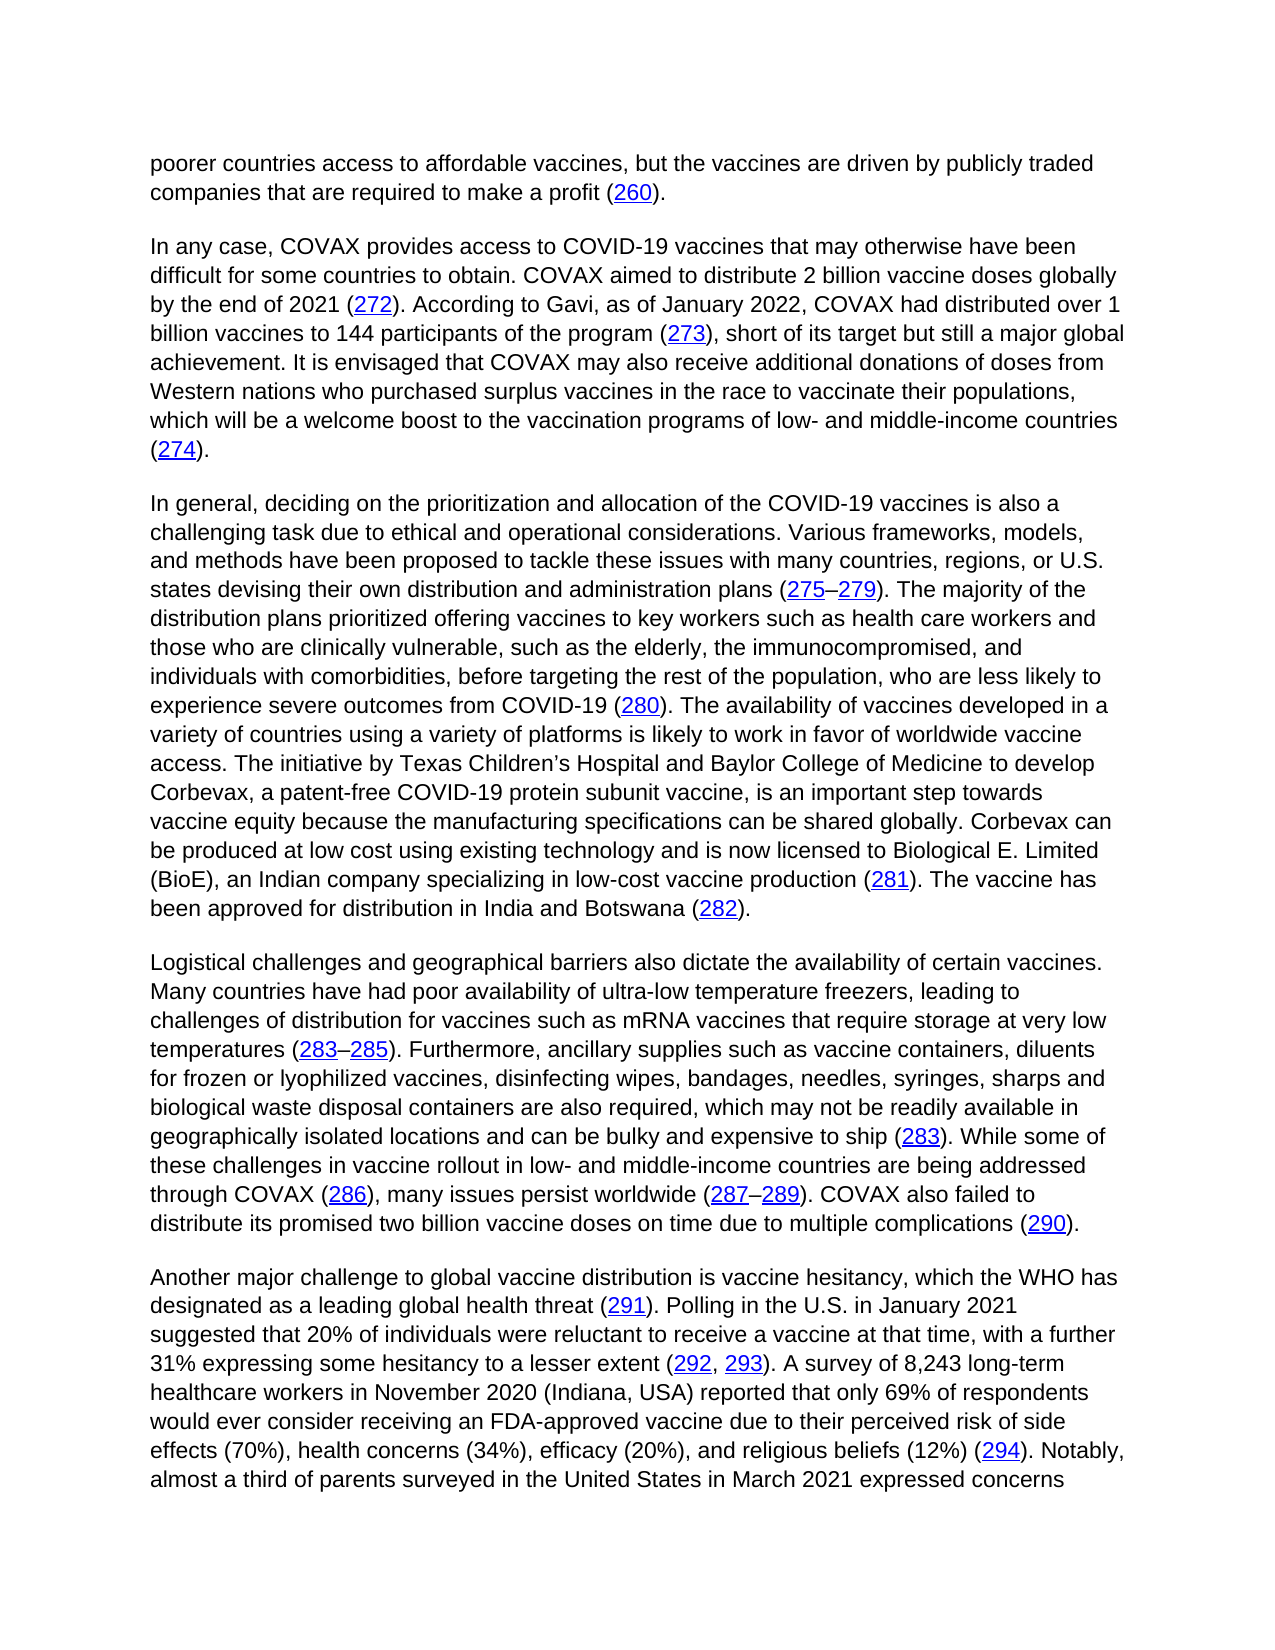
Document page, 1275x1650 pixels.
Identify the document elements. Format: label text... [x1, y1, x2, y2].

text Logistical challenges and geographical barriers also dictate the availability of certain vaccines. Many countries have had poor availability of ultra-low temperature freezers, leading to challenges of distribution for vaccines such as mRNA vaccines that require storage at very low temperatures (283–285). Furthermore, ancillary supplies such as vaccine containers, diluents for frozen or lyophilized vaccines, disinfecting wipes, bandages, needles, syringes, sharps and biological waste disposal containers are also required, which may not be readily available in geographically isolated locations and can be bulky and expensive to ship (283). While some of these challenges in vaccine rollout in low- and middle-income countries are being addressed through COVAX (286), many issues persist worldwide (287–289). COVAX also failed to distribute its promised two billion vaccine doses on time due to multiple complications (290). [150, 949, 1125, 1236]
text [150, 150, 1125, 205]
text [150, 1263, 1125, 1493]
text In general, deciding on the prioritization and allocation of the COVID-19 vaccines is also a challenging task due to ethical and operational considerations. Various frameworks, models, and methods have been proposed to tackle these issues with many countries, regions, or U.S. states devising their own distribution and administration plans (275–279). The majority of the distribution plans prioritized offering vaccines to key workers such as health care workers and those who are clinically vulnerable, such as the elderly, the immunocompromised, and individuals with comorbidities, before targeting the rest of the population, who are less likely to experience severe outcomes from COVID-19 (280). The availability of vaccines developed in a variety of countries using a variety of platforms is likely to work in favor of worldwide vaccine access. The initiative by Texas Children’s Hospital and Baylor College of Medicine to develop Corbevax, a patent-free COVID-19 protein subunit vaccine, is an important step towards vaccine equity because the manufacturing specifications can be shared globally. Corbevax can be produced at low cost using existing technology and is now licensed to Biological E. Limited (BioE), an Indian company specializing in low-cost vaccine production (281). The vaccine has been approved for distribution in India and Botswana (282). [150, 489, 1125, 921]
text In any case, COVAX provides access to COVID-19 vaccines that may otherwise have been difficult for some countries to obtain. COVAX aimed to distribute 2 billion vaccine doses globally by the end of 2021 (272). According to Gavi, as of January 2022, COVAX had distributed over 1 billion vaccines to 144 participants of the program (273), short of its target but still a major global achievement. It is envisaged that COVAX may also receive additional donations of doses from Western nations who purchased surplus vaccines in the race to vaccinate their populations, which will be a welcome boost to the vaccination programs of low- and middle-income countries (274). [150, 233, 1125, 462]
